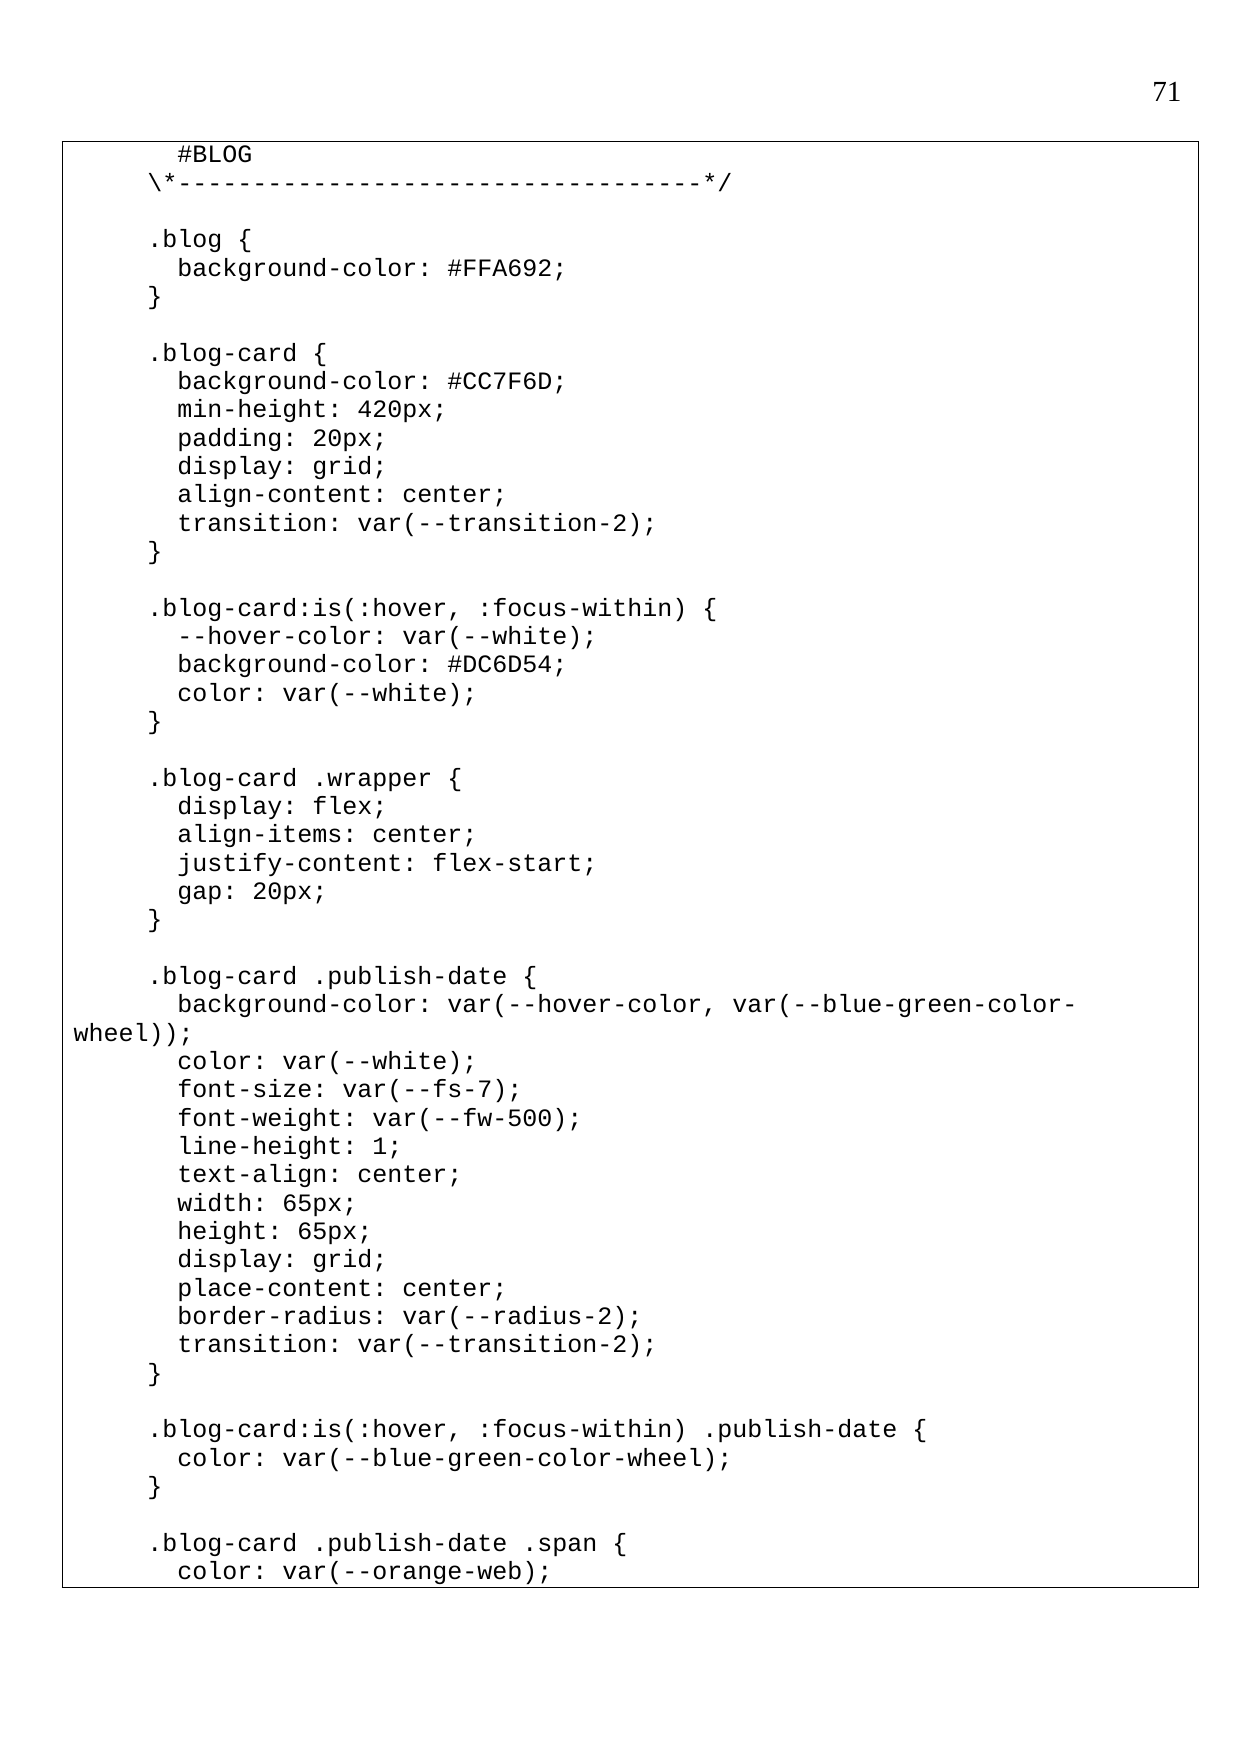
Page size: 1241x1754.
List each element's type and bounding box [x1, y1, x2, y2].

table_header [63, 142, 1198, 1587]
